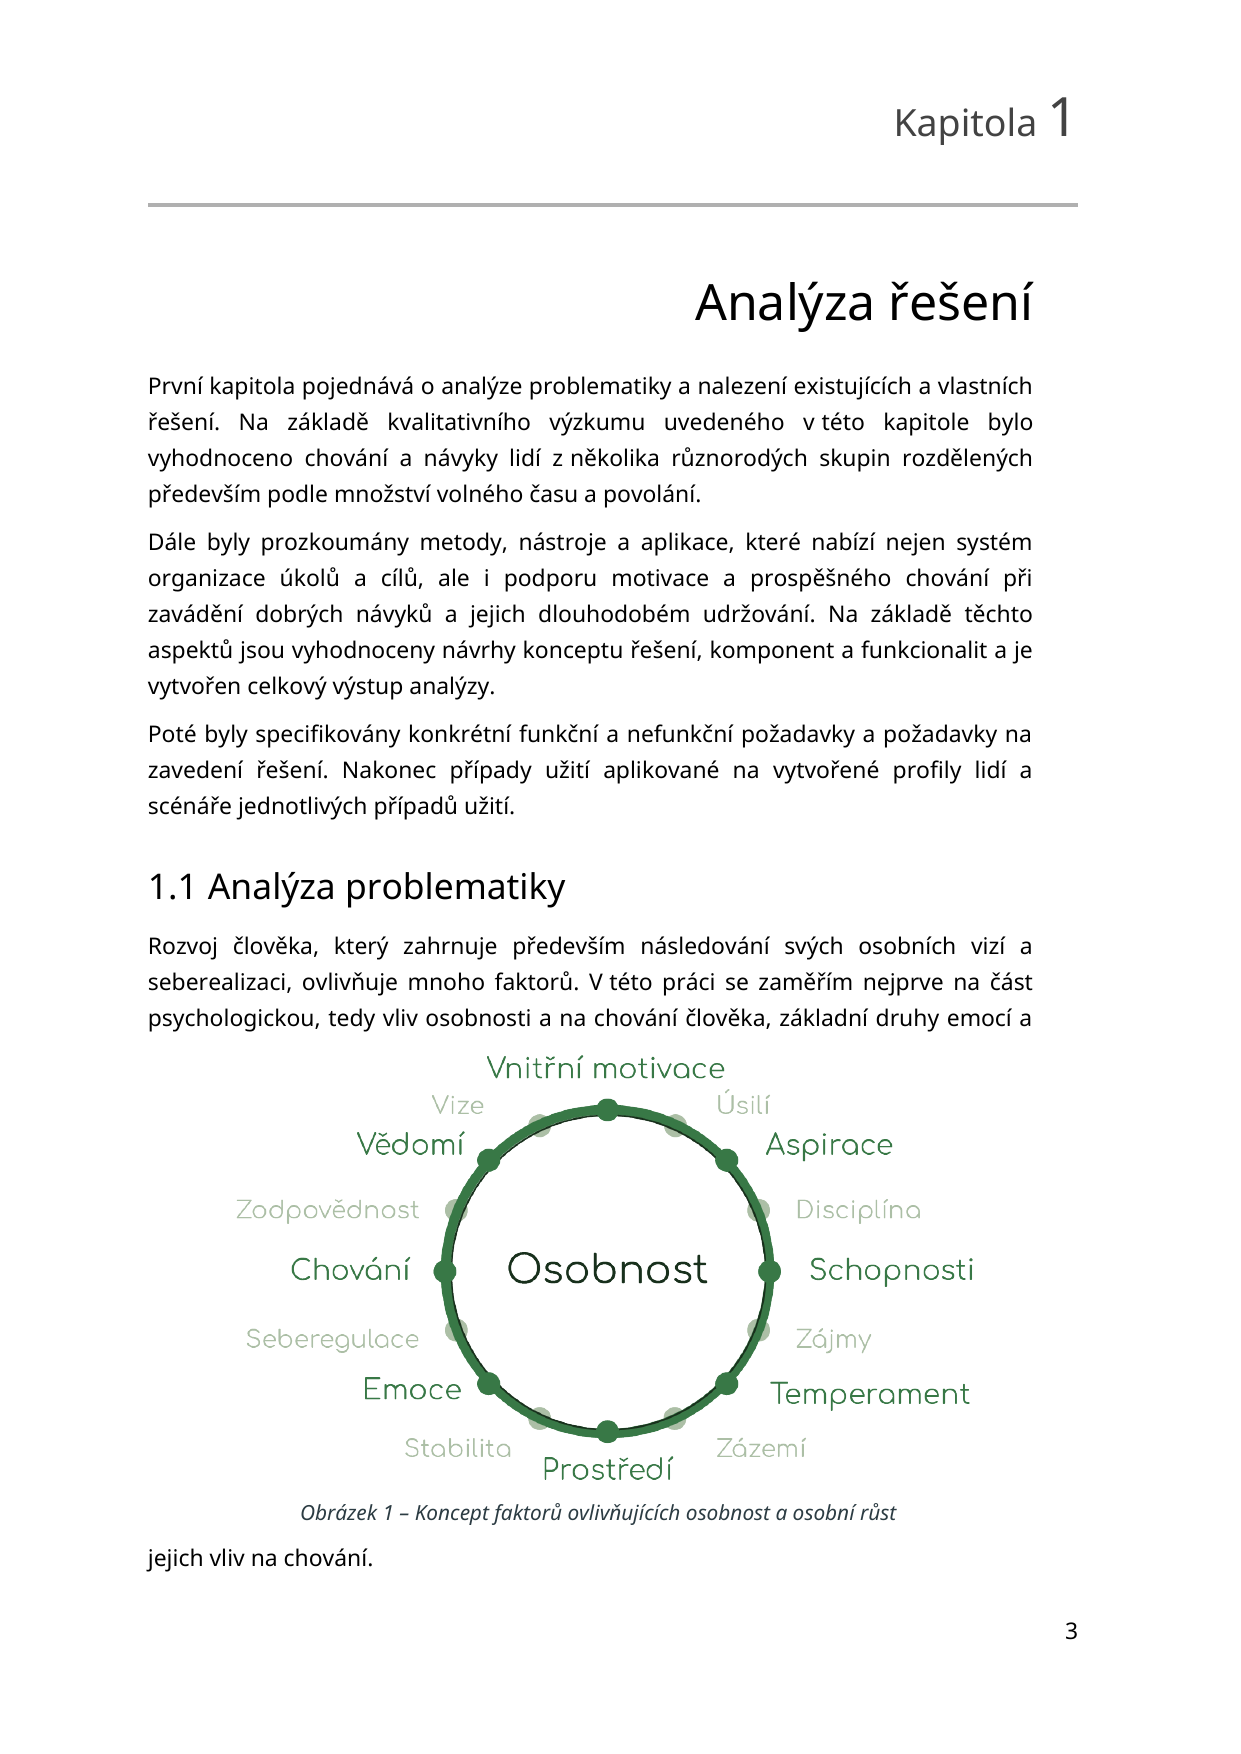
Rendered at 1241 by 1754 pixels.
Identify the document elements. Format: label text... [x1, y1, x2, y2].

text Poté byly specifikovány konkrétní funkční a nefunkční požadavky a požadavky na zavedení řešení. Nakonec případy užití aplikované na vytvořené profily lidí a scénáře jednotlivých případů užití. [148, 718, 1033, 822]
subtitle Analýza řešení [148, 267, 1033, 335]
picture [235, 1053, 975, 1488]
subtitle Analýza problematiky [148, 862, 1033, 910]
text První kapitola pojednává o analýze problematiky a nalezení existujících a vlastních řešení. Na základě kvalitativního výzkumu uvedeného v této kapitole bylo vyhodnoceno chování a návyky lidí z několika různorodých skupin rozdělených především podle množství volného času a povolání. [148, 370, 1033, 509]
text Dále byly prozkoumány metody, nástroje a aplikace, které nabízí nejen systém organizace úkolů a cílů, ale i podporu motivace a prospěšného chování při zavádění dobrých návyků a jejich dlouhodobém udržování. Na základě těchto aspektů jsou vyhodnoceny návrhy konceptu řešení, komponent a funkcionalit a je vytvořen celkový výstup analýzy. [148, 526, 1033, 701]
